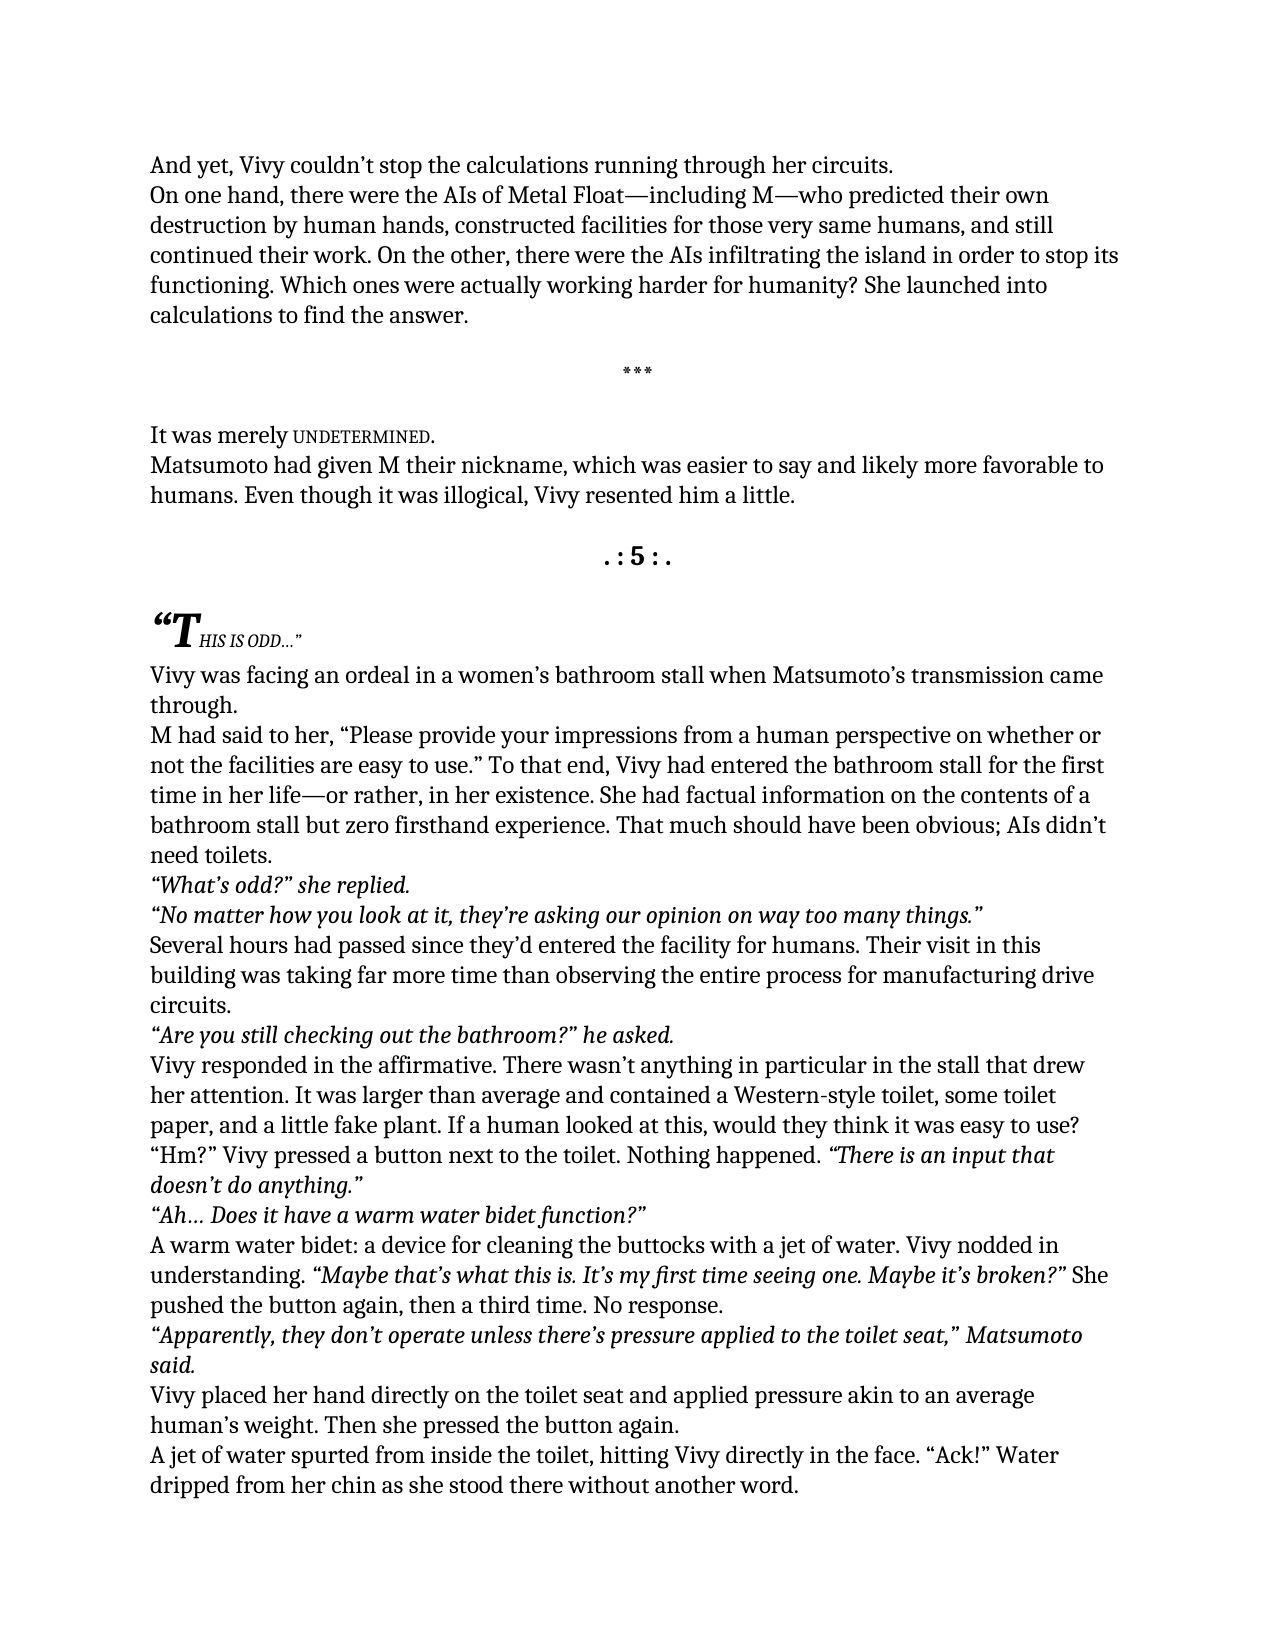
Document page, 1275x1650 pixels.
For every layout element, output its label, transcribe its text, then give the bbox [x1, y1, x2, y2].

text “THIS IS ODD…” [150, 602, 1125, 660]
text A warm water bidet: a device for cleaning the buttocks with a jet of water. Vivy nodded in understanding. “Maybe that’s what this is. It’s my first time seeing one. Maybe it’s broken?” She pushed the button again, then a third time. No response. [150, 1230, 1125, 1320]
text Several hours had passed since they’d entered the facility for humans. Their visit in this building was taking far more time than observing the entire process for manufacturing drive circuits. [150, 930, 1125, 1020]
text “Apparently, they don’t operate unless there’s pressure applied to the toilet seat,” Matsumoto said. [150, 1320, 1125, 1380]
text “No matter how you look at it, they’re asking our opinion on way too many things.” [150, 900, 1125, 930]
text Vivy was facing an ordeal in a women’s bathroom stall when Matsumoto’s transmission came through. [150, 660, 1125, 720]
text On one hand, there were the AIs of Metal Float—including M—who predicted their own destruction by human hands, constructed facilities for those very same humans, and still continued their work. On the other, there were the AIs infiltrating the island in order to stop its functioning. Which ones were actually working harder for humanity? She launched into calculations to find the answer. [150, 180, 1125, 330]
text *** [150, 360, 1125, 390]
text Matsumoto had given M their nickname, which was easier to say and likely more favorable to humans. Even though it was illogical, Vivy resented him a little. [150, 450, 1125, 510]
text It was merely UNDETERMINED. [150, 420, 1125, 450]
text “Ah… Does it have a warm water bidet function?” [150, 1200, 1125, 1230]
text A jet of water spurted from inside the toilet, hitting Vivy directly in the face. “Ack!” Water dripped from her chin as she stood there without another word. [150, 1440, 1125, 1500]
text And yet, Vivy couldn’t stop the calculations running through her circuits. [150, 150, 1125, 180]
text “Hm?” Vivy pressed a button next to the toilet. Nothing happened. “There is an input that doesn’t do anything.” [150, 1140, 1125, 1200]
text . : 5 : . [150, 540, 1125, 572]
text “What’s odd?” she replied. [150, 870, 1125, 900]
text “Are you still checking out the bathroom?” he asked. [150, 1020, 1125, 1050]
text M had said to her, “Please provide your impressions from a human perspective on whether or not the facilities are easy to use.” To that end, Vivy had entered the bathroom stall for the first time in her life—or rather, in her existence. She had factual information on the contents of a bathroom stall but zero firsthand experience. That much should have been obvious; AIs didn’t need toilets. [150, 720, 1125, 870]
text Vivy responded in the affirmative. There wasn’t anything in particular in the stall that drew her attention. It was larger than average and contained a Western-style toilet, some toilet paper, and a little fake plant. If a human looked at this, would they think it was easy to use? [150, 1050, 1125, 1140]
text Vivy placed her hand directly on the toilet seat and applied pressure akin to an average human’s weight. Then she pressed the button again. [150, 1380, 1125, 1440]
